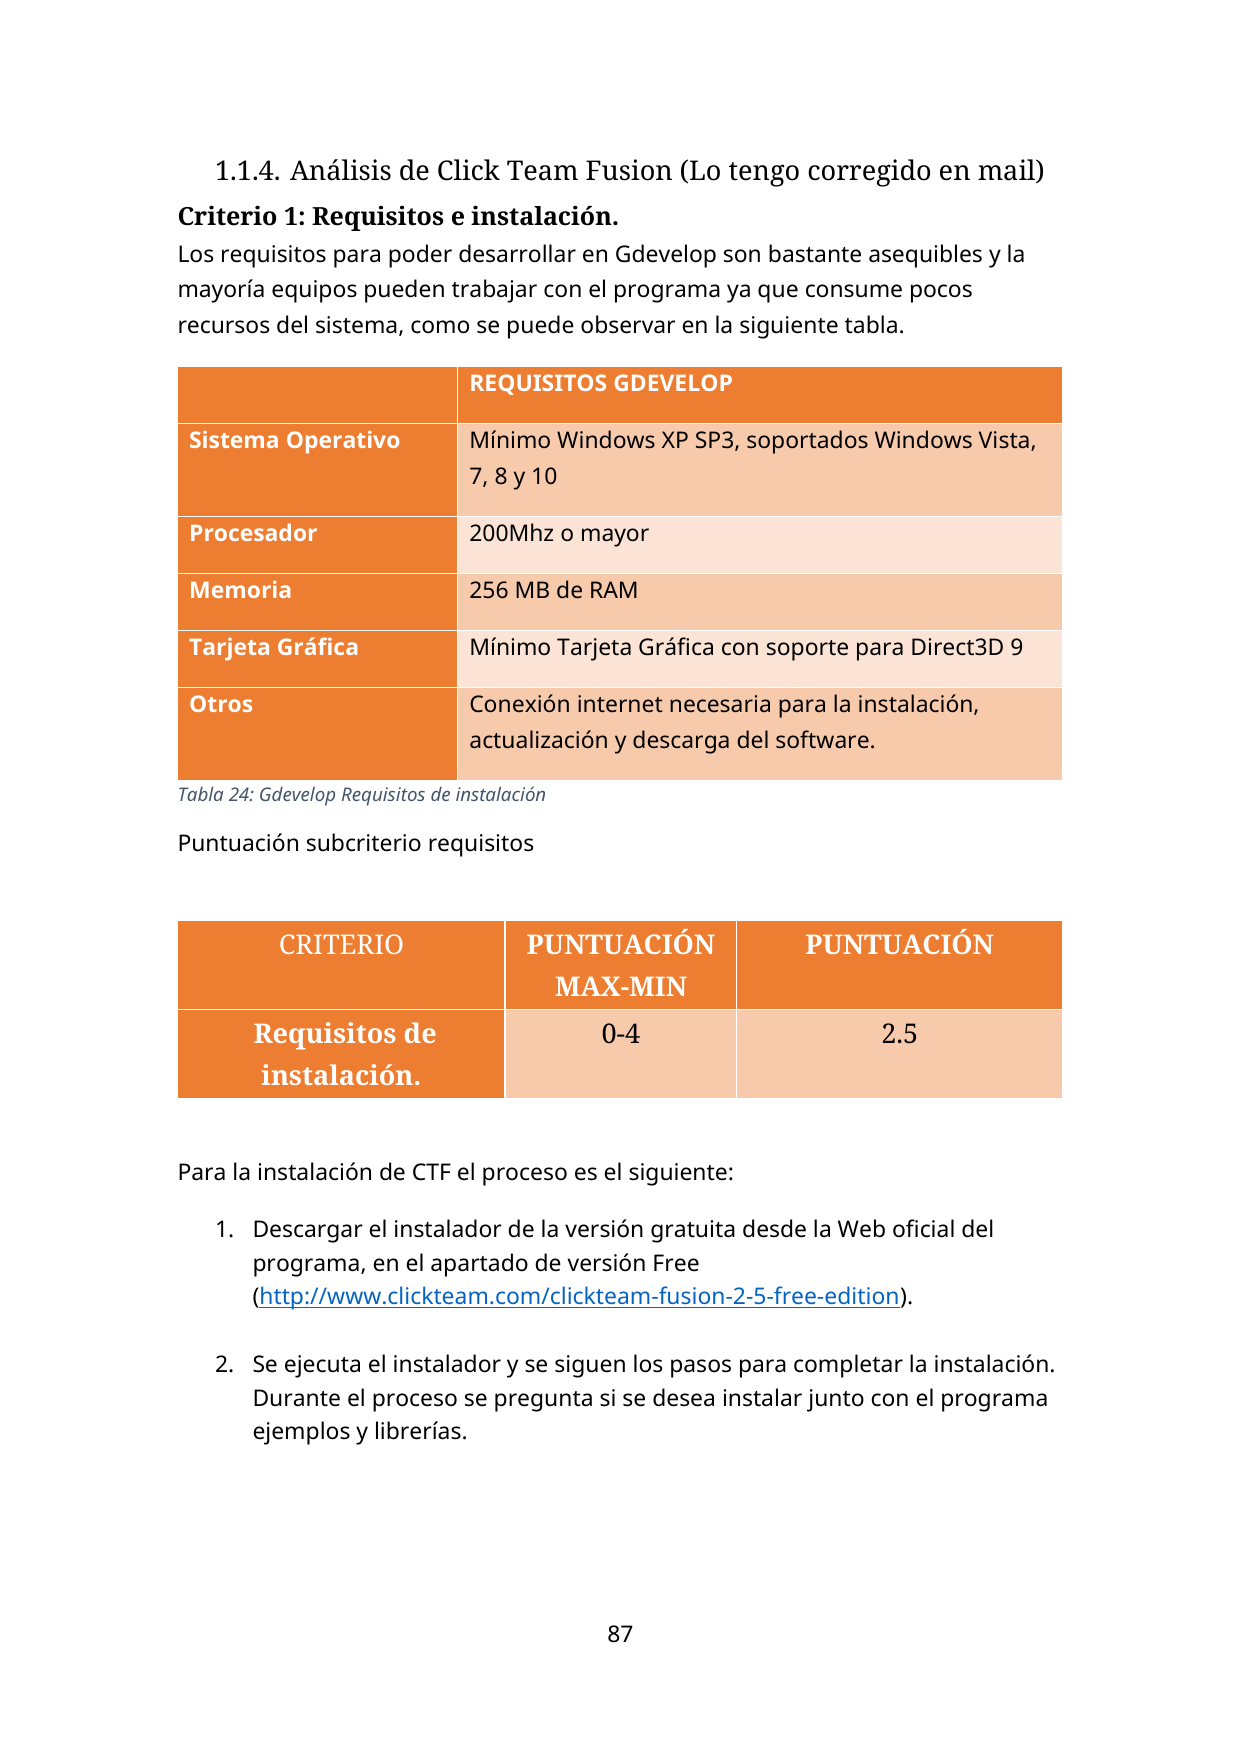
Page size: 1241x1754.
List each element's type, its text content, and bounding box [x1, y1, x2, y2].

table_header [178, 367, 457, 423]
text Los requisitos para poder desarrollar en Gdevelop son bastante asequibles y la mayoría equipos pueden trabajar con el programa ya que consume pocos recursos del sistema, como se puede observar en la siguiente tabla. [177, 237, 1063, 341]
table_cell 2.5 [737, 1010, 1062, 1098]
table_cell Sistema Operativo [178, 424, 457, 516]
table_cell Memoria [178, 574, 457, 630]
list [215, 1348, 1063, 1446]
table_cell 256 MB de RAM [458, 574, 1062, 630]
subtitle Análisis de Click Team Fusion (Lo tengo corregido en mail) [215, 152, 1063, 189]
table_header REQUISITOS GDEVELOP [458, 367, 1062, 423]
subtitle Criterio 1: Requisitos e instalación. [177, 198, 1063, 232]
table_cell 200Mhz o mayor [458, 517, 1062, 573]
table_cell Tarjeta Gráfica [178, 631, 457, 687]
table_cell Otros [178, 688, 457, 780]
table_header PUNTUACIÓN MAX-MIN [506, 921, 736, 1009]
table_cell 0-4 [506, 1010, 736, 1098]
subtitle Puntuación subcriterio requisitos [177, 827, 1063, 858]
table_cell Requisitos de instalación. [178, 1010, 504, 1098]
table_header CRITERIO [178, 921, 504, 1009]
table_cell Mínimo Tarjeta Gráfica con soporte para Direct3D 9 [458, 631, 1062, 687]
table_cell Conexión internet necesaria para la instalación, actualización y descarga del software. [458, 688, 1062, 780]
table_cell Mínimo Windows XP SP3, soportados Windows Vista, 7, 8 y 10 [458, 424, 1062, 516]
table_cell Procesador [178, 517, 457, 573]
table_header PUNTUACIÓN [737, 921, 1062, 1009]
text Para la instalación de CTF el proceso es el siguiente: [177, 1156, 1063, 1187]
list Descargar el instalador de la versión gratuita desde la Web oficial del programa, en el apartado de versión Free (http://www.clickteam.com/clickteam-fusion-2-5-free-edition). [215, 1213, 1063, 1345]
